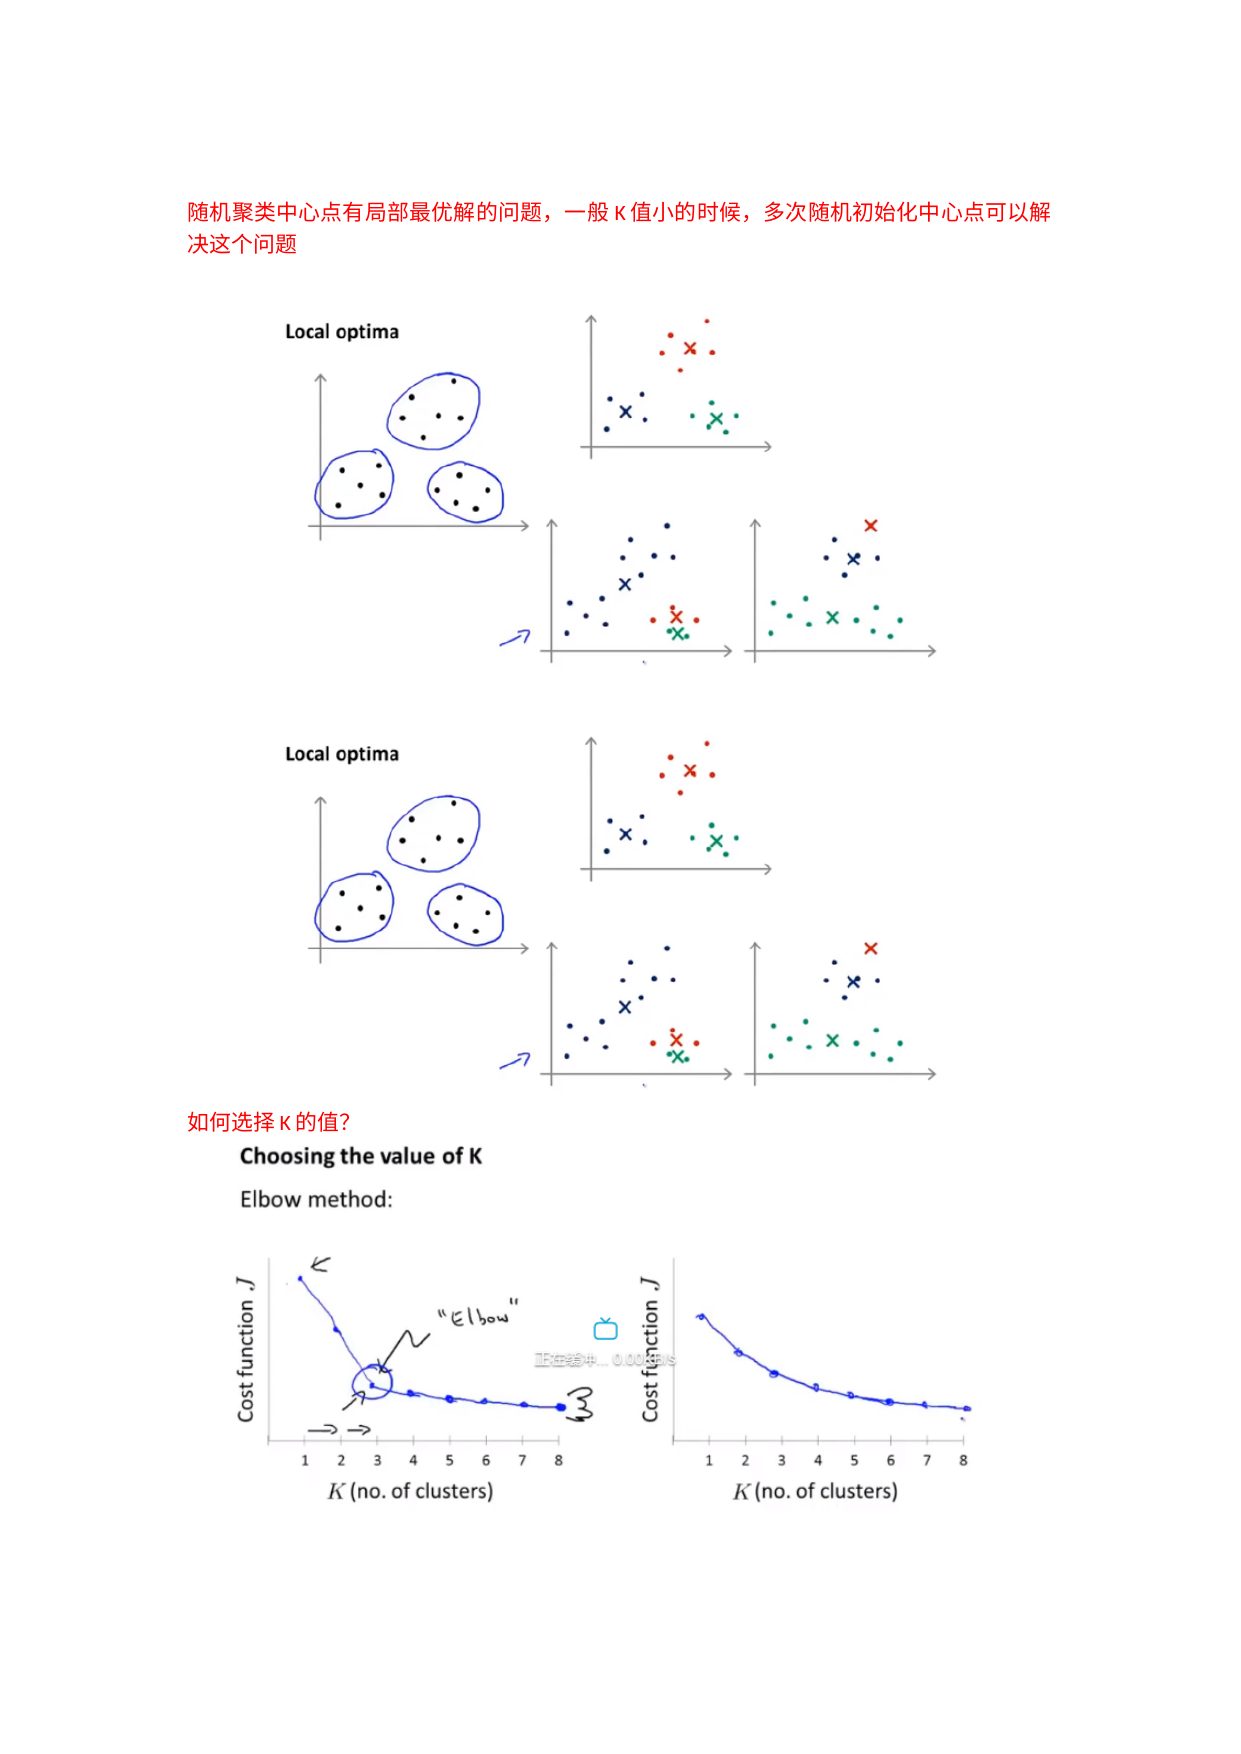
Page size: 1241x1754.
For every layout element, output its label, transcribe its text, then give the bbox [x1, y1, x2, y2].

picture [187, 259, 1053, 675]
text 随机聚类中心点有局部最优解的问题，一般K值小的时候，多次随机初始化中心点可以解决这个问题 [187, 194, 1053, 259]
picture [187, 1137, 1053, 1522]
picture [187, 682, 1053, 1098]
text 如何选择K的值？ [187, 1104, 1053, 1137]
